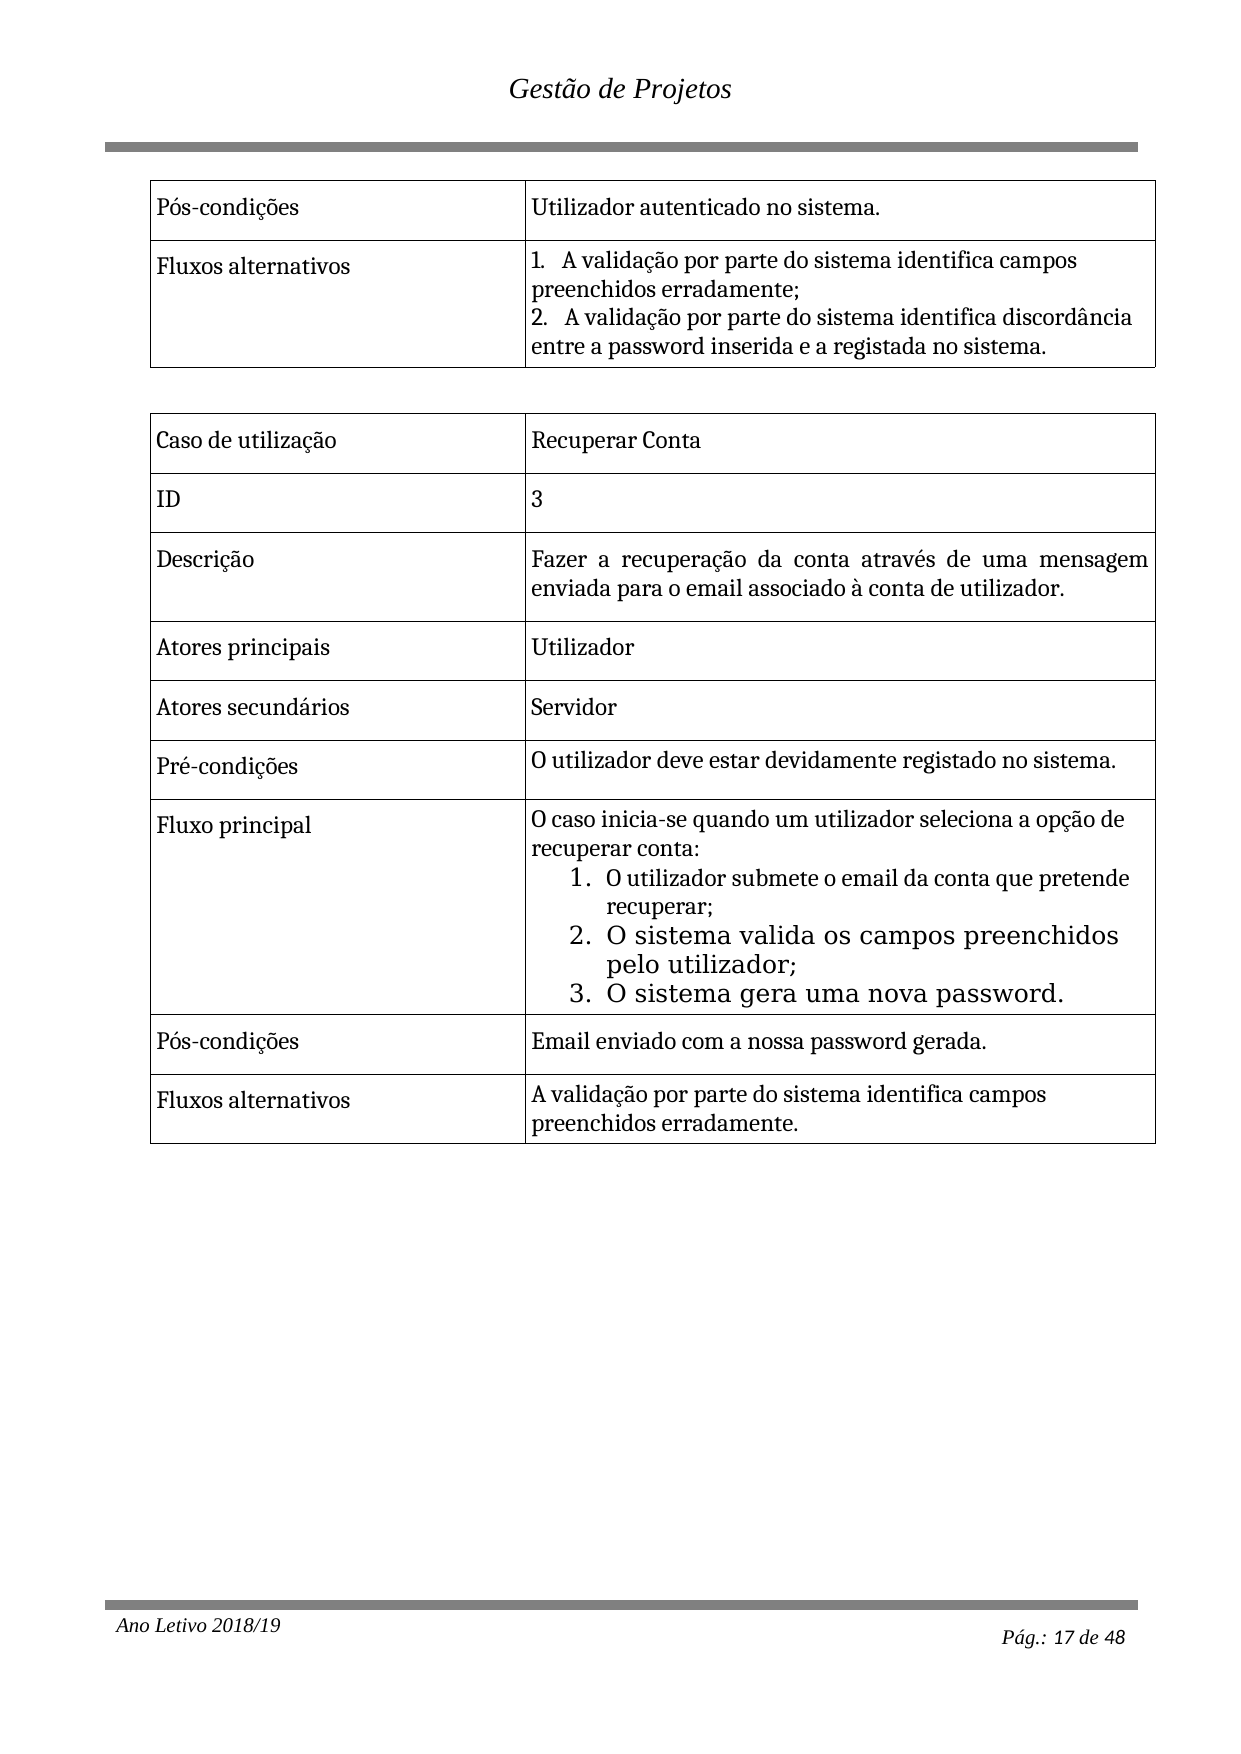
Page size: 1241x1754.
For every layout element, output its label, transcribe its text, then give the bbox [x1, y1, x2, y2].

table_cell 3 [526, 474, 1155, 532]
table_cell Servidor [526, 681, 1155, 739]
table_cell Pré-condições [151, 741, 525, 799]
table_cell Pós-condições [151, 181, 525, 239]
table_cell A validação por parte do sistema identifica campos preenchidos erradamente. [526, 1075, 1155, 1143]
table_cell Utilizador [526, 622, 1155, 680]
table_cell Fluxo principal [151, 800, 525, 1014]
table_header Caso de utilização [151, 414, 525, 473]
table_cell Fazer a recuperação da conta através de uma mensagem enviada para o email associado à conta de utilizador. [526, 533, 1155, 621]
table_cell Atores principais [151, 622, 525, 680]
table_header Recuperar Conta [526, 414, 1155, 473]
table_cell Descrição [151, 533, 525, 621]
table_cell Fluxos alternativos [151, 1075, 525, 1143]
table_cell O caso inicia-se quando um utilizador seleciona a opção de recuperar conta: O utilizador submete o email da conta que pretende recuperar; O sistema valida os campos preenchidos pelo utilizador; O sistema gera uma nova password. [526, 800, 1155, 1014]
table_cell 1. A validação por parte do sistema identifica campos preenchidos erradamente; 2. A validação por parte do sistema identifica discordância entre a password inserida e a registada no sistema. [526, 241, 1155, 366]
table_cell Utilizador autenticado no sistema. [526, 181, 1155, 239]
table_cell Pós-condições [151, 1015, 525, 1074]
table_cell O utilizador deve estar devidamente registado no sistema. [526, 741, 1155, 799]
table_cell Email enviado com a nossa password gerada. [526, 1015, 1155, 1074]
table_cell Atores secundários [151, 681, 525, 739]
table_cell ID [151, 474, 525, 532]
table_cell Fluxos alternativos [151, 241, 525, 366]
